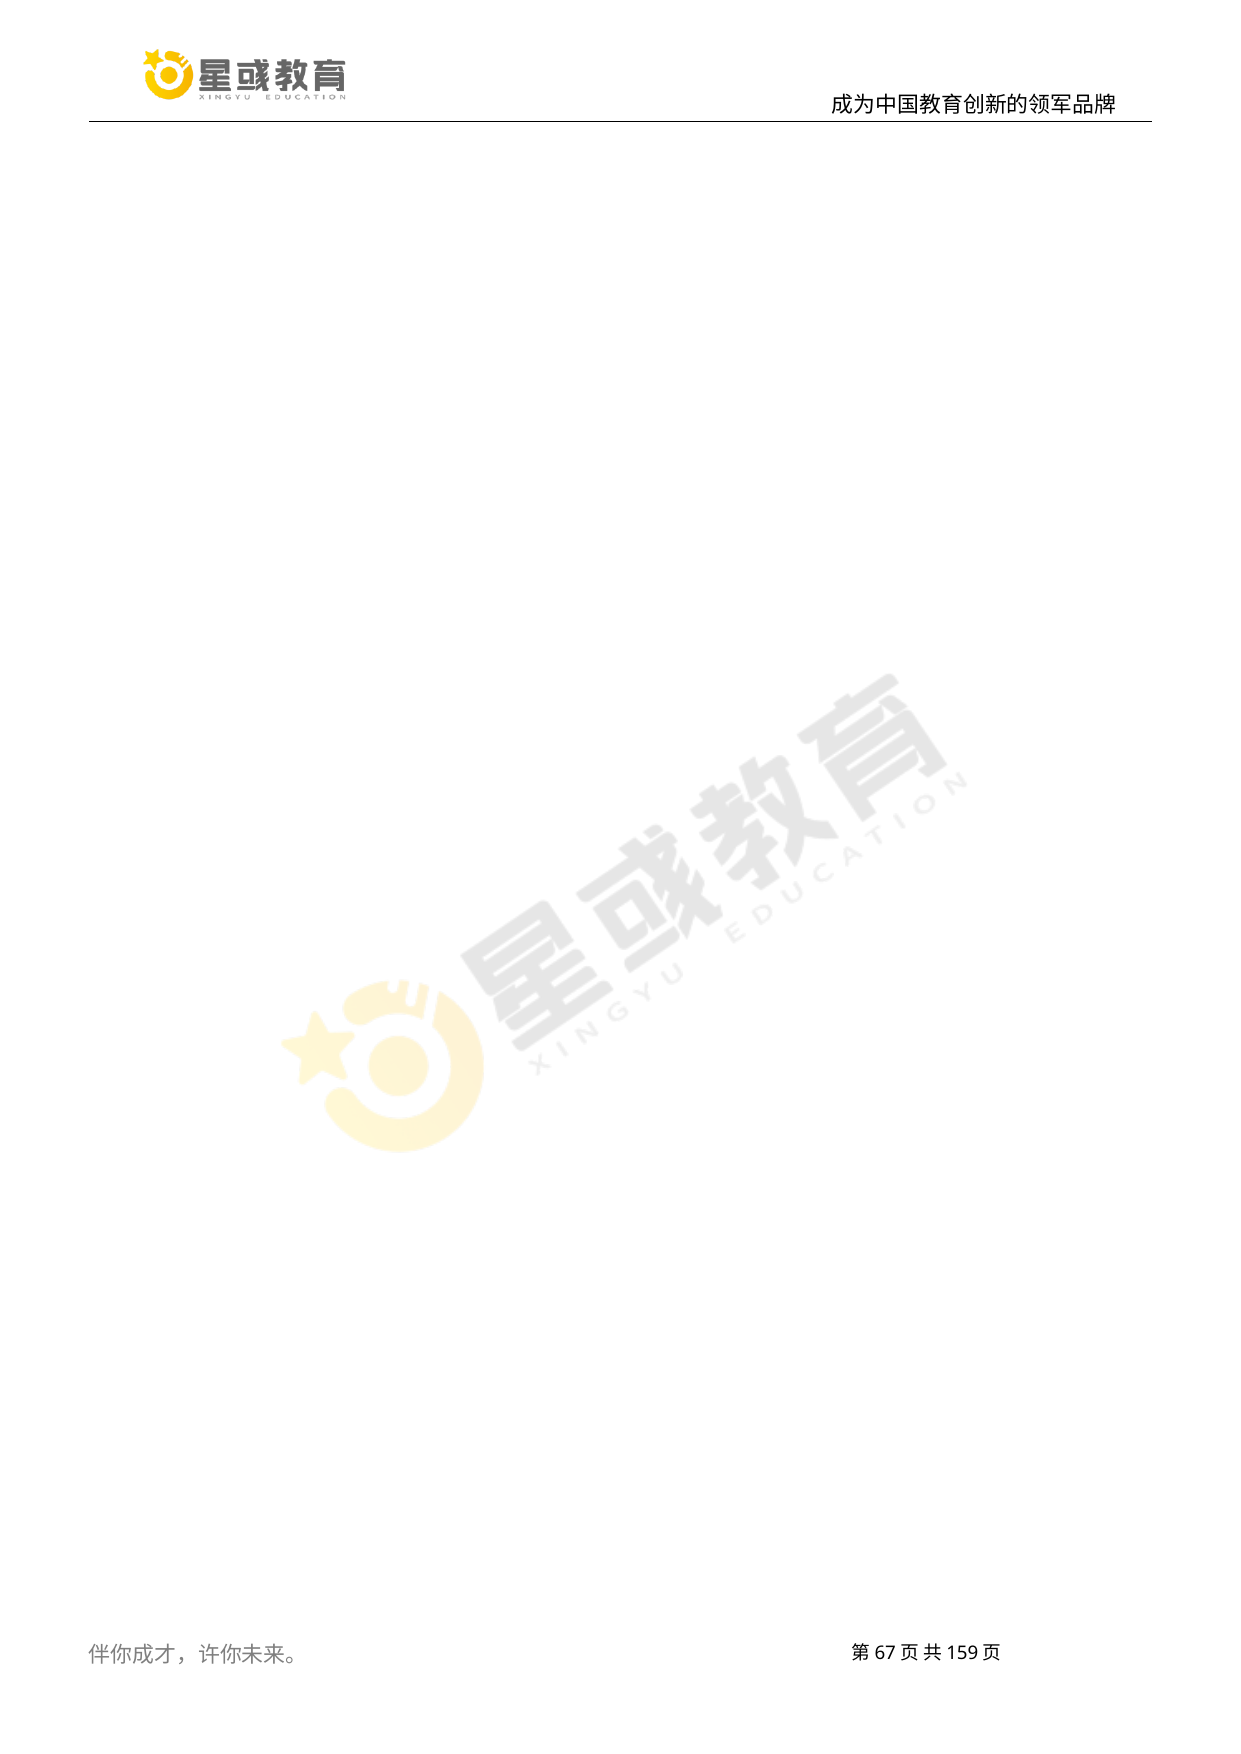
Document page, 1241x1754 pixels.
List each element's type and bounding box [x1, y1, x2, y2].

picture [187, 558, 1053, 1269]
picture [124, 35, 364, 113]
